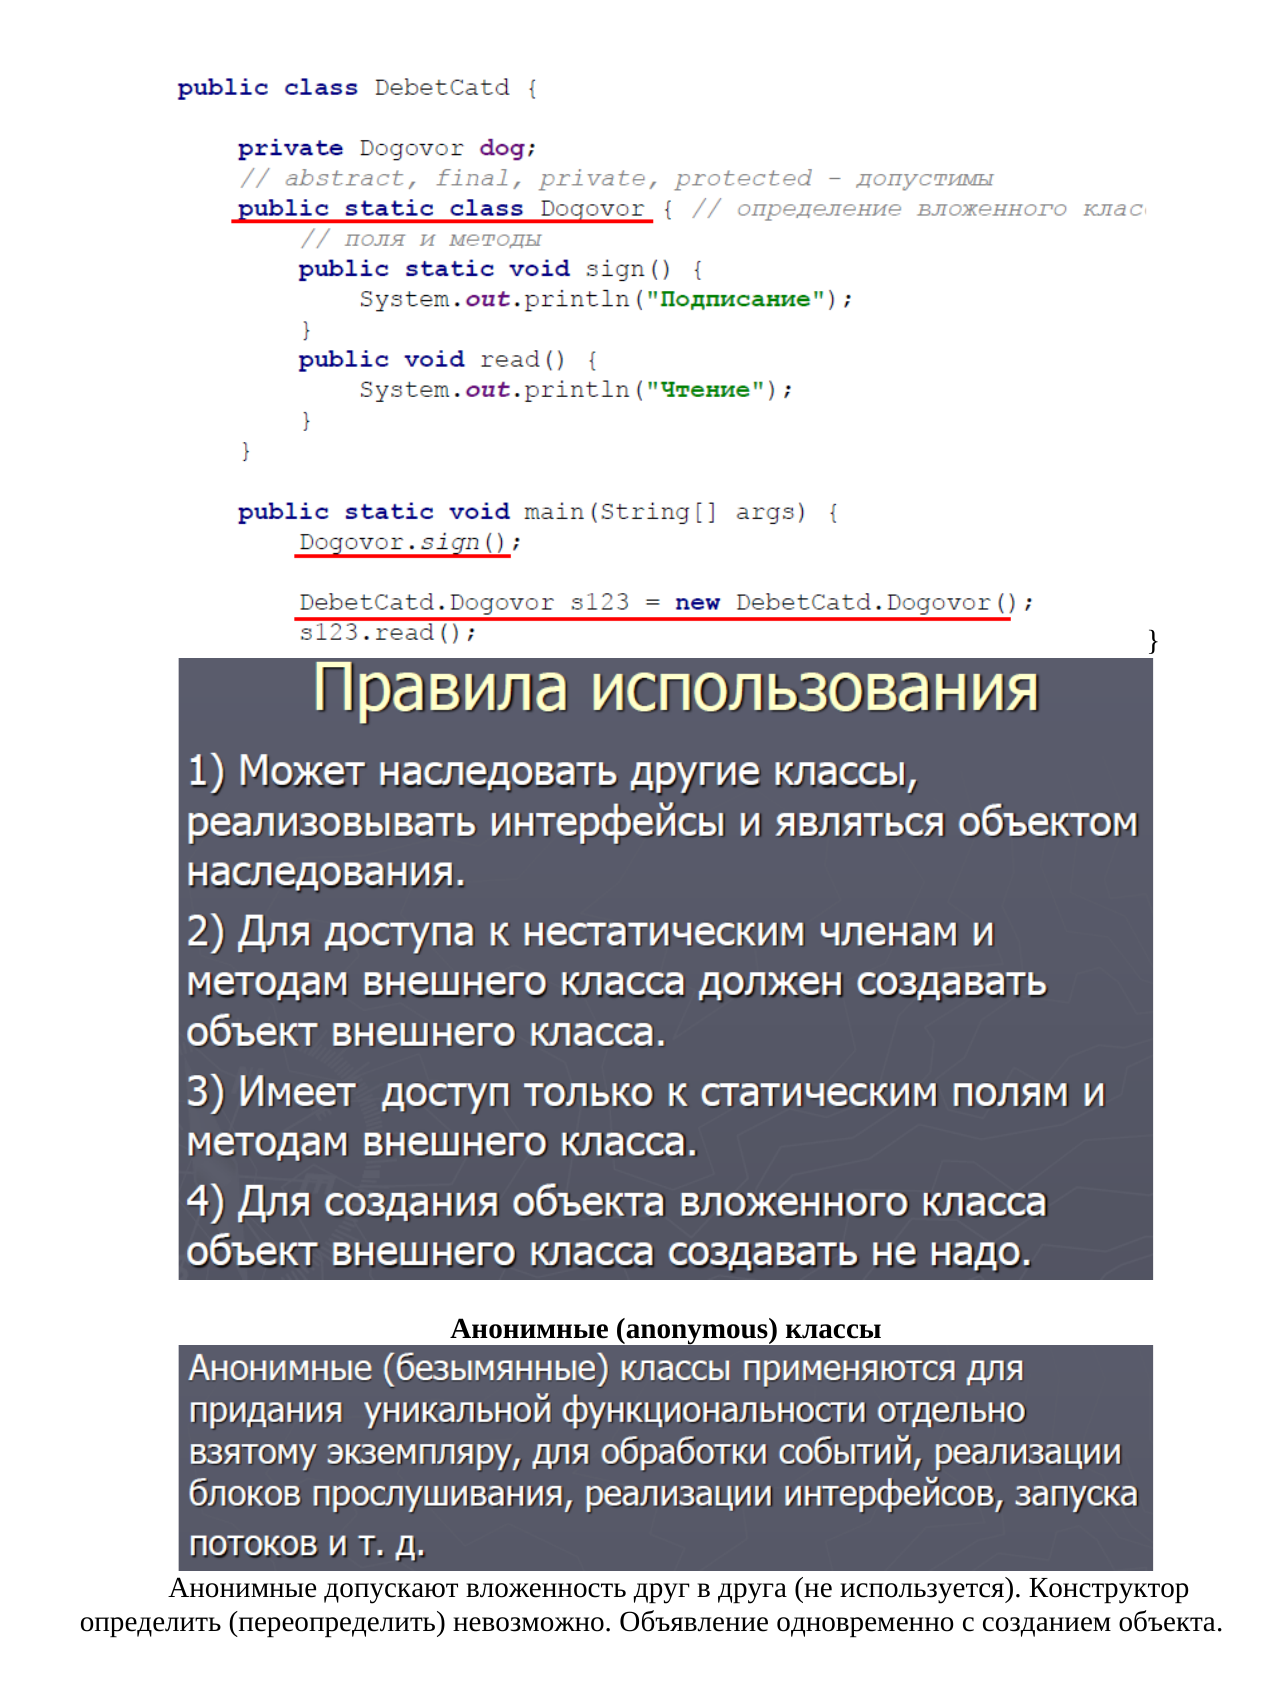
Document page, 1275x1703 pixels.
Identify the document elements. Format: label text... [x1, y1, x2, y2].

picture [178, 658, 1154, 1280]
text Анонимные допускают вложенность друг в друга (не используется). Конструктор определить (переопределить) невозможно. Объявление одновременно с созданием объекта. [79, 1570, 1252, 1637]
picture [178, 1345, 1154, 1571]
picture [171, 71, 1147, 650]
